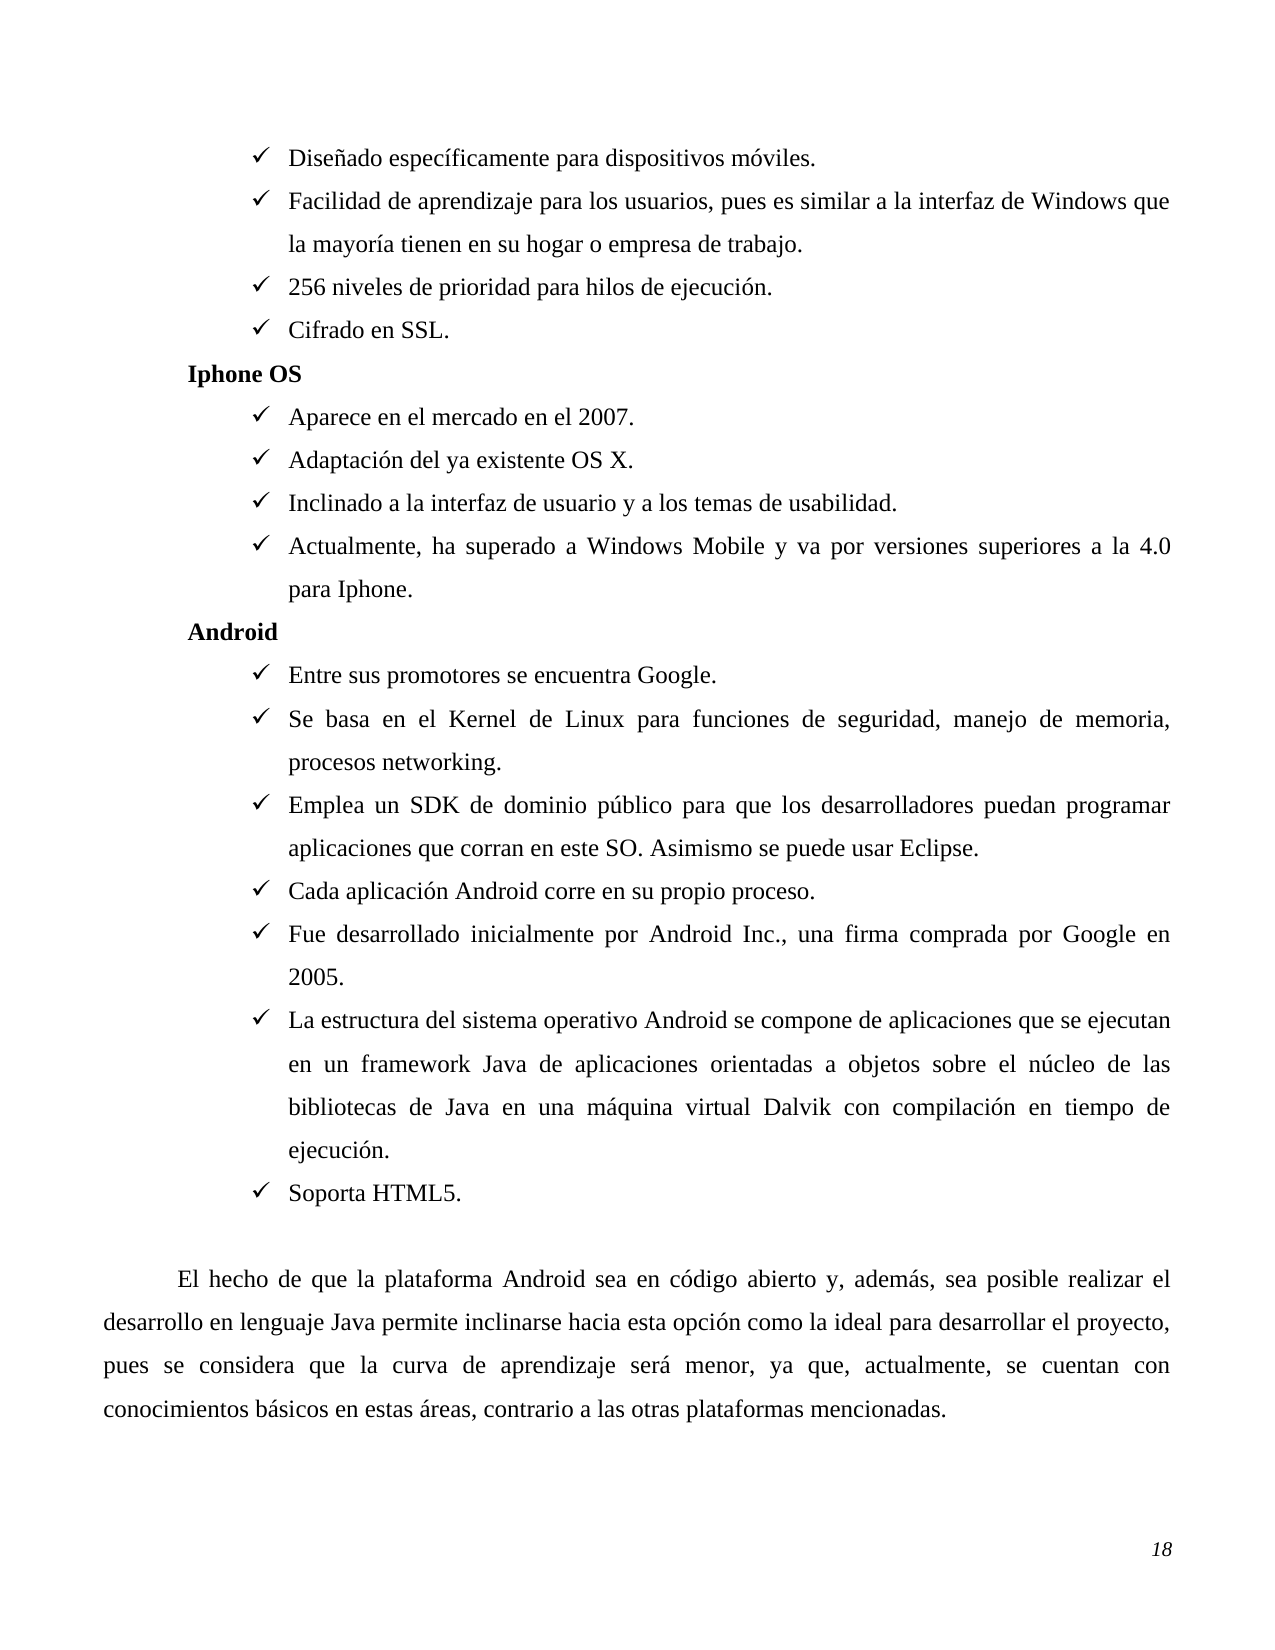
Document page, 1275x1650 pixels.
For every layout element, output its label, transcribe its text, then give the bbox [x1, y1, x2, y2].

list Fue desarrollado inicialmente por Android Inc., una firma comprada por Google en 2005. [251, 919, 1172, 991]
list Diseñado específicamente para dispositivos móviles. [251, 143, 1172, 172]
list Cada aplicación Android corre en su propio proceso. [251, 876, 1172, 905]
list Facilidad de aprendizaje para los usuarios, pues es similar a la interfaz de Windows que la mayoría tienen en su hogar o empresa de trabajo. [251, 186, 1172, 258]
list Se basa en el Kernel de Linux para funciones de seguridad, manejo de memoria, procesos networking. [251, 704, 1172, 776]
list La estructura del sistema operativo Android se compone de aplicaciones que se ejecutan en un framework Java de aplicaciones orientadas a objetos sobre el núcleo de las bibliotecas de Java en una máquina virtual Dalvik con compilación en tiempo de ejecución. [251, 1006, 1172, 1164]
text El hecho de que la plataforma Android sea en código abierto y, además, sea posible realizar el desarrollo en lenguaje Java permite inclinarse hacia esta opción como la ideal para desarrollar el proyecto, pues se considera que la curva de aprendizaje será menor, ya que, actualmente, se cuentan con conocimientos básicos en estas áreas, contrario a las otras plataformas mencionadas. [103, 1264, 1172, 1422]
list Adaptación del ya existente OS X. [251, 445, 1172, 474]
list Actualmente, ha superado a Windows Mobile y va por versiones superiores a la 4.0 para Iphone. [251, 531, 1172, 603]
list Aparece en el mercado en el 2007. [251, 402, 1172, 431]
list Emplea un SDK de dominio público para que los desarrolladores puedan programar aplicaciones que corran en este SO. Asimismo se puede usar Eclipse. [251, 790, 1172, 862]
text Iphone OS [187, 359, 1172, 387]
text Android [187, 617, 1172, 646]
list Inclinado a la interfaz de usuario y a los temas de usabilidad. [251, 488, 1172, 517]
list Soporta HTML5. [251, 1178, 1172, 1207]
list Entre sus promotores se encuentra Google. [251, 661, 1172, 689]
list Cifrado en SSL. [251, 316, 1172, 344]
list 256 niveles de prioridad para hilos de ejecución. [251, 272, 1172, 301]
